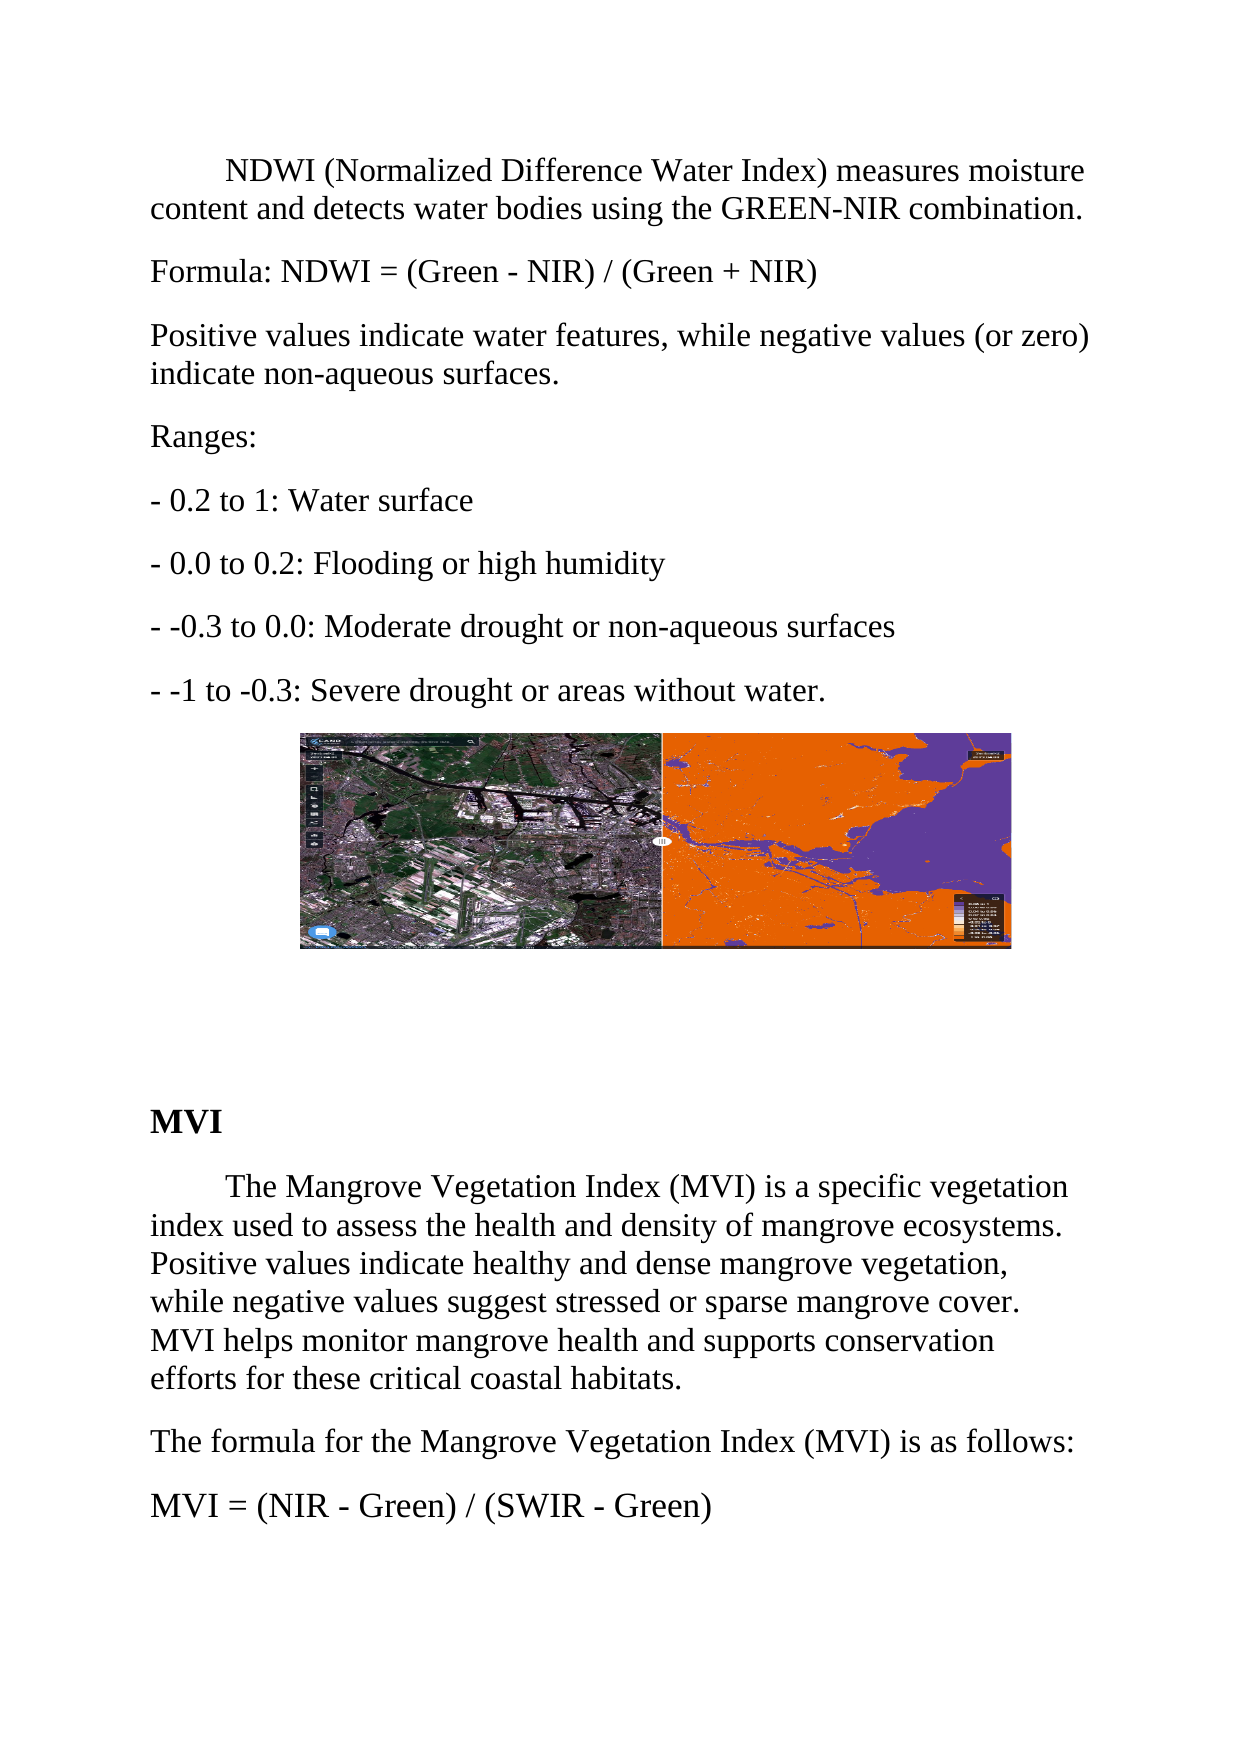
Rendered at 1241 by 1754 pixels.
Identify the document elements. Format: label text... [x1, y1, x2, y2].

text - -1 to -0.3: Severe drought or areas without water. [150, 670, 1090, 708]
text MVI = (NIR - Green) / (SWIR - Green) [150, 1485, 1090, 1526]
text Ranges: [150, 417, 1090, 455]
picture [300, 733, 1012, 949]
text - 0.2 to 1: Water surface [150, 480, 1090, 518]
text NDWI (Normalized Difference Water Index) measures moisture content and detects water bodies using the GREEN-NIR combination. [150, 150, 1090, 227]
text - -0.3 to 0.0: Moderate drought or non-aqueous surfaces [150, 607, 1090, 645]
text - 0.0 to 0.2: Flooding or high humidity [150, 543, 1090, 582]
text The formula for the Mangrove Vegetation Index (MVI) is as follows: [150, 1421, 1090, 1460]
text The Mangrove Vegetation Index (MVI) is a specific vegetation index used to assess the health and density of mangrove ecosystems. Positive values indicate healthy and dense mangrove vegetation, while negative values suggest stressed or sparse mangrove cover. MVI helps monitor mangrove health and supports conservation efforts for these critical coastal habitats. [150, 1166, 1090, 1396]
text Positive values indicate water features, while negative values (or zero) indicate non-aqueous surfaces. [150, 315, 1090, 392]
text MVI [150, 1101, 1090, 1141]
text Formula: NDWI = (Green - NIR) / (Green + NIR) [150, 252, 1090, 290]
